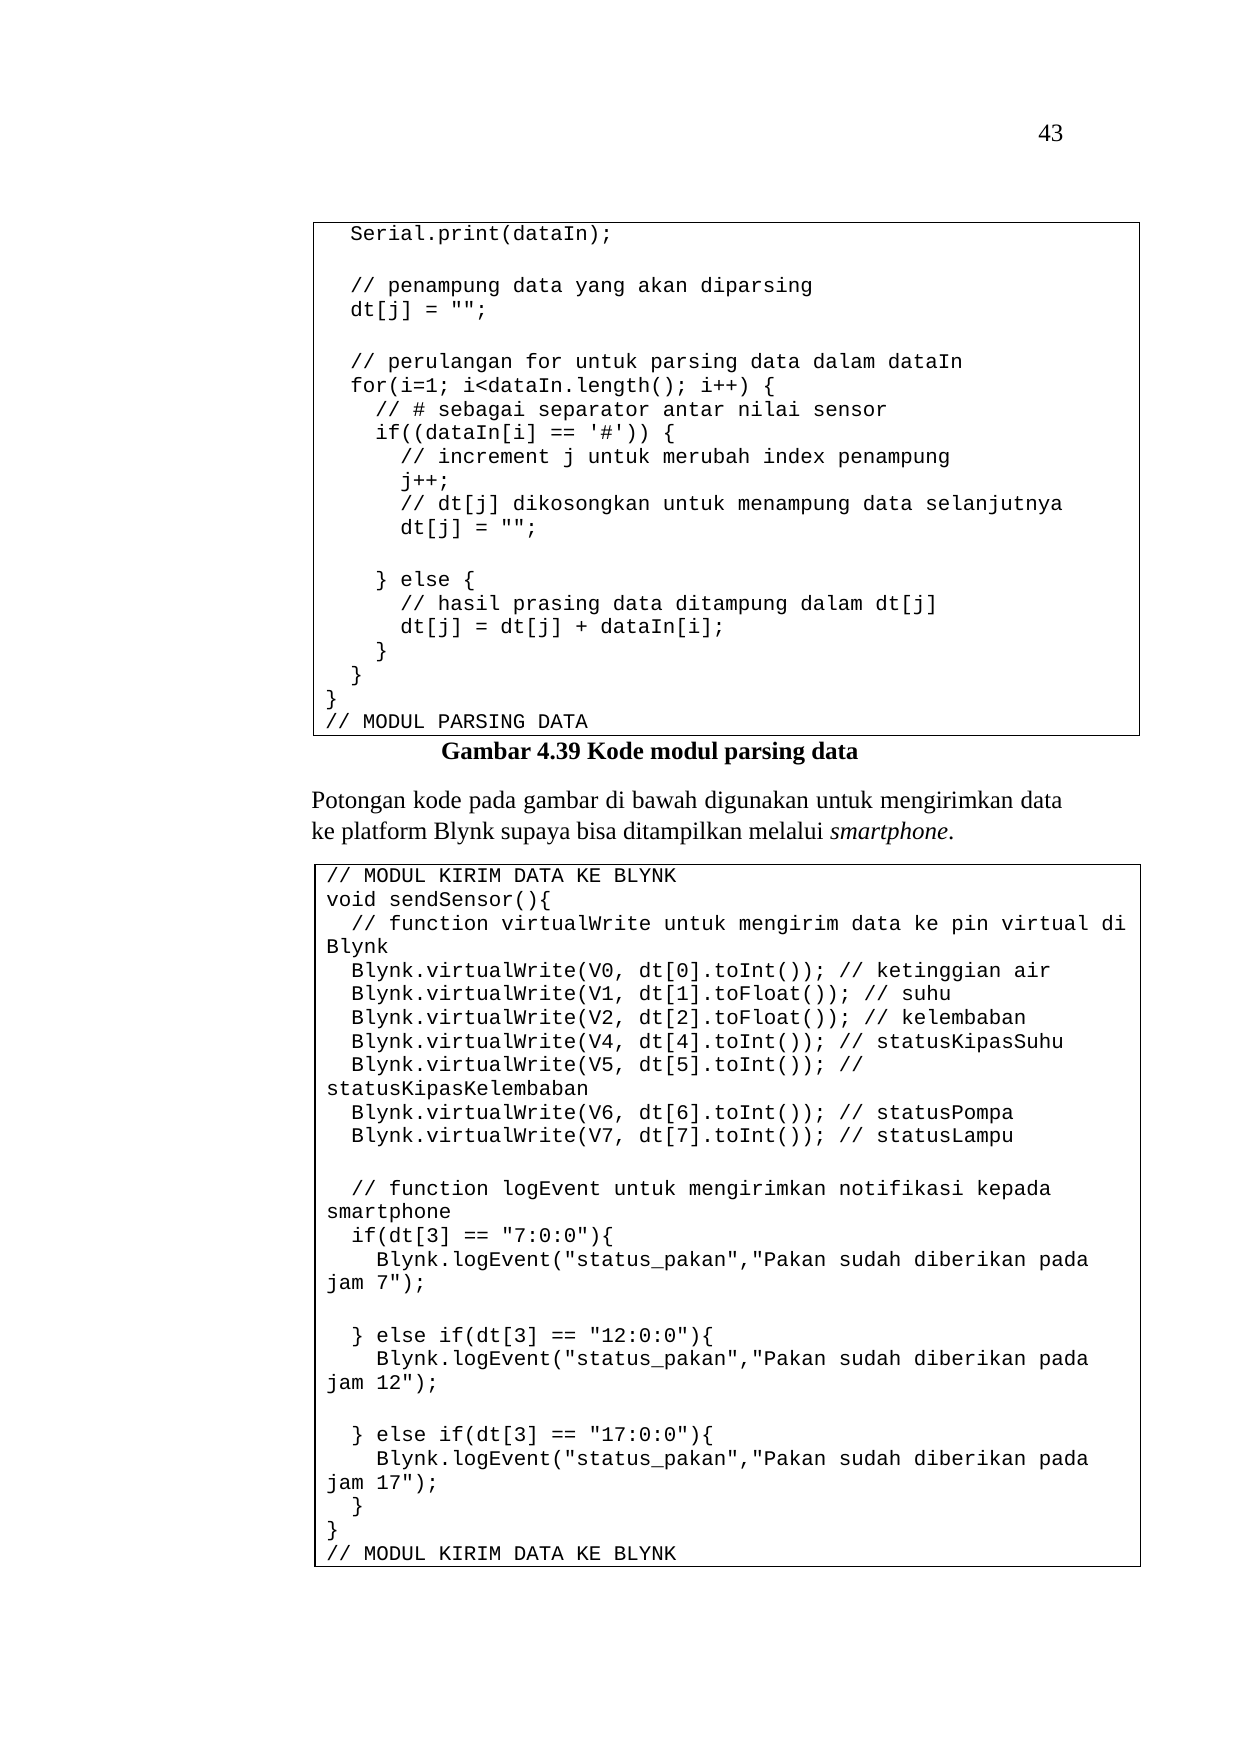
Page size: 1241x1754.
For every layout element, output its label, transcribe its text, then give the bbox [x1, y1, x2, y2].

text Potongan kode pada gambar di bawah digunakan untuk mengirimkan data ke platform Blynk supaya bisa ditampilkan melalui smartphone. [311, 785, 1063, 845]
table_header // MODUL KIRIM DATA KE BLYNK void sendSensor(){ // function virtualWrite untuk mengirim data ke pin virtual di Blynk Blynk.virtualWrite(V0, dt[0].toInt()); // ketinggian air Blynk.virtualWrite(V1, dt[1].toFloat()); // suhu Blynk.virtualWrite(V2, dt[2].toFloat()); // kelembaban Blynk.virtualWrite(V4, dt[4].toInt()); // statusKipasSuhu Blynk.virtualWrite(V5, dt[5].toInt()); // statusKipasKelembaban Blynk.virtualWrite(V6, dt[6].toInt()); // statusPompa Blynk.virtualWrite(V7, dt[7].toInt()); // statusLampu // function logEvent untuk mengirimkan notifikasi kepada smartphone if(dt[3] == "7:0:0"){ Blynk.logEvent("status_pakan","Pakan sudah diberikan pada jam 7"); } else if(dt[3] == "12:0:0"){ Blynk.logEvent("status_pakan","Pakan sudah diberikan pada jam 12"); } else if(dt[3] == "17:0:0"){ Blynk.logEvent("status_pakan","Pakan sudah diberikan pada jam 17"); } } // MODUL KIRIM DATA KE BLYNK [316, 865, 1140, 1566]
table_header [314, 223, 1139, 735]
